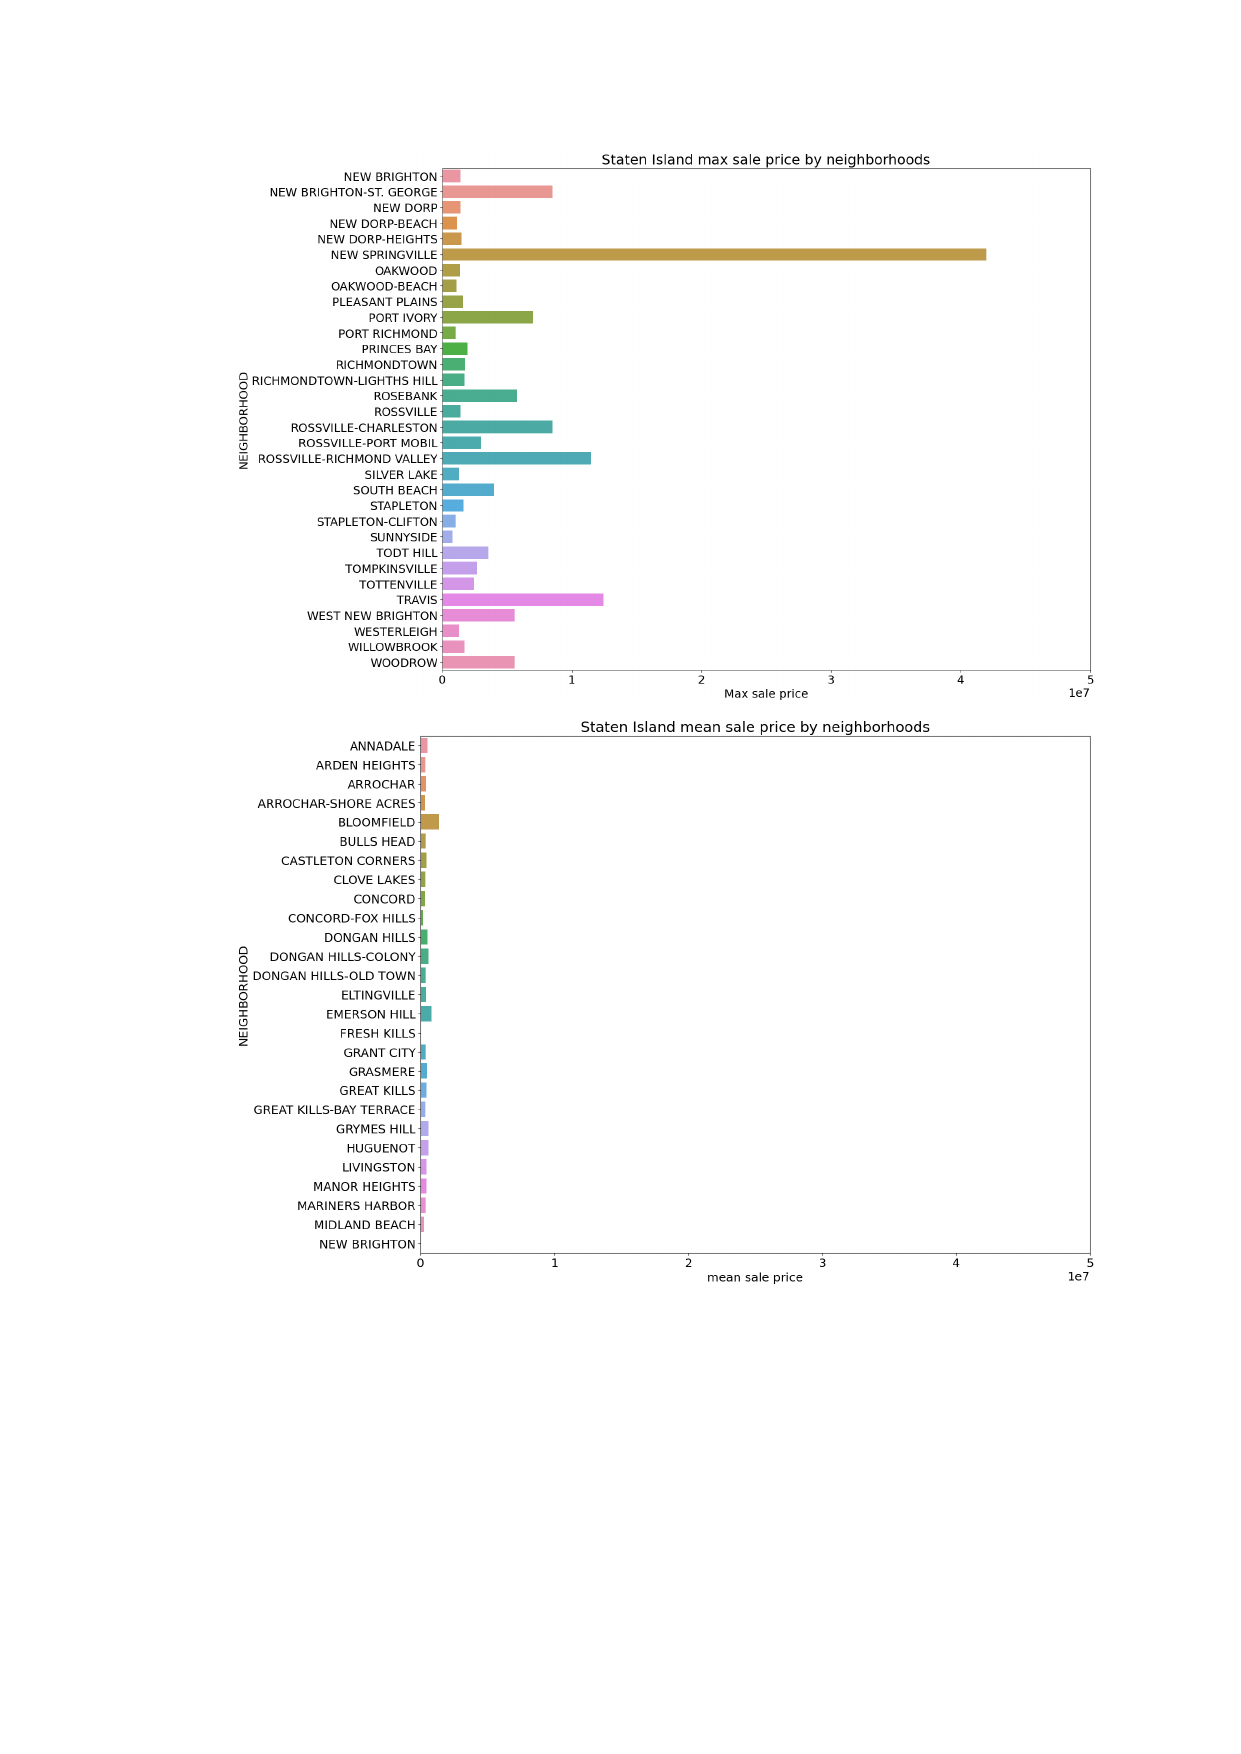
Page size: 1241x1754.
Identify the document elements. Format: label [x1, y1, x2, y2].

picture [233, 716, 1098, 1288]
picture [233, 150, 1098, 704]
